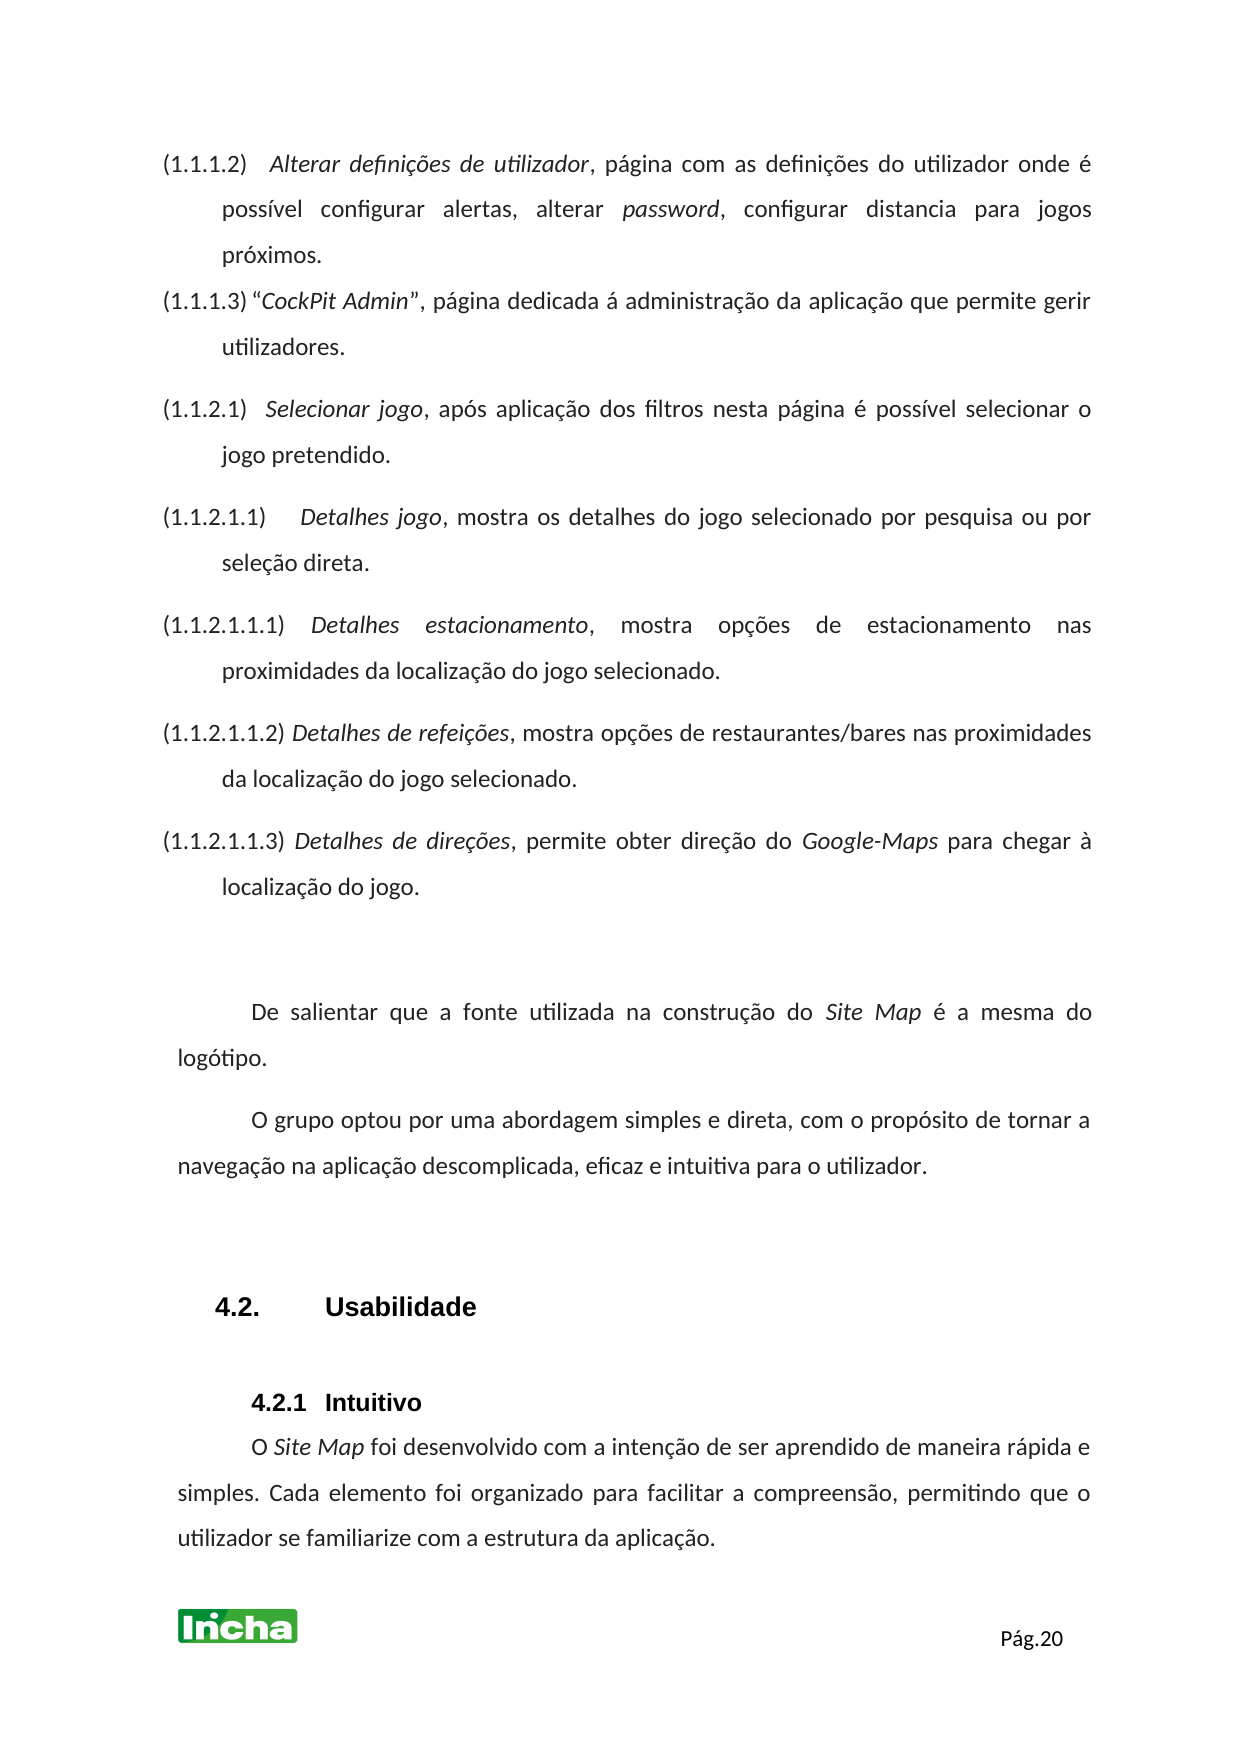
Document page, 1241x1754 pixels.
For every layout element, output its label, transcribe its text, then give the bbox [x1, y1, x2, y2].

text (1.1.2.1.1.2) Detalhes de refeições, mostra opções de restaurantes/bares nas proximidades da localização do jogo selecionado. [162, 717, 1092, 794]
text O Site Map foi desenvolvido com a intenção de ser aprendido de maneira rápida e simples. Cada elemento foi organizado para facilitar a compreensão, permitindo que o utilizador se familiarize com a estrutura da aplicação. [177, 1431, 1092, 1553]
text O grupo optou por uma abordagem simples e direta, com o propósito de tornar a navegação na aplicação descomplicada, eficaz e intuitiva para o utilizador. [177, 1104, 1092, 1180]
list Alterar definições de utilizador, página com as definições do utilizador onde é possível configurar alertas, alterar password, configurar distancia para jogos próximos. [162, 148, 1092, 270]
list “CockPit Admin”, página dedicada á administração da aplicação que permite gerir utilizadores. [162, 285, 1092, 361]
subtitle Intuitivo [177, 1388, 1092, 1417]
text (1.1.2.1.1.3) Detalhes de direções, permite obter direção do Google-Maps para chegar à localização do jogo. [162, 826, 1092, 902]
text De salientar que a fonte utilizada na construção do Site Map é a mesma do logótipo. [177, 996, 1092, 1072]
subtitle Usabilidade [215, 1291, 1092, 1322]
text (1.1.2.1) Selecionar jogo, após aplicação dos filtros nesta página é possível selecionar o jogo pretendido. [162, 393, 1092, 469]
text (1.1.2.1.1.1) Detalhes estacionamento, mostra opções de estacionamento nas proximidades da localização do jogo selecionado. [162, 609, 1092, 686]
text (1.1.2.1.1) Detalhes jogo, mostra os detalhes do jogo selecionado por pesquisa ou por seleção direta. [162, 501, 1092, 577]
picture [177, 1603, 309, 1647]
